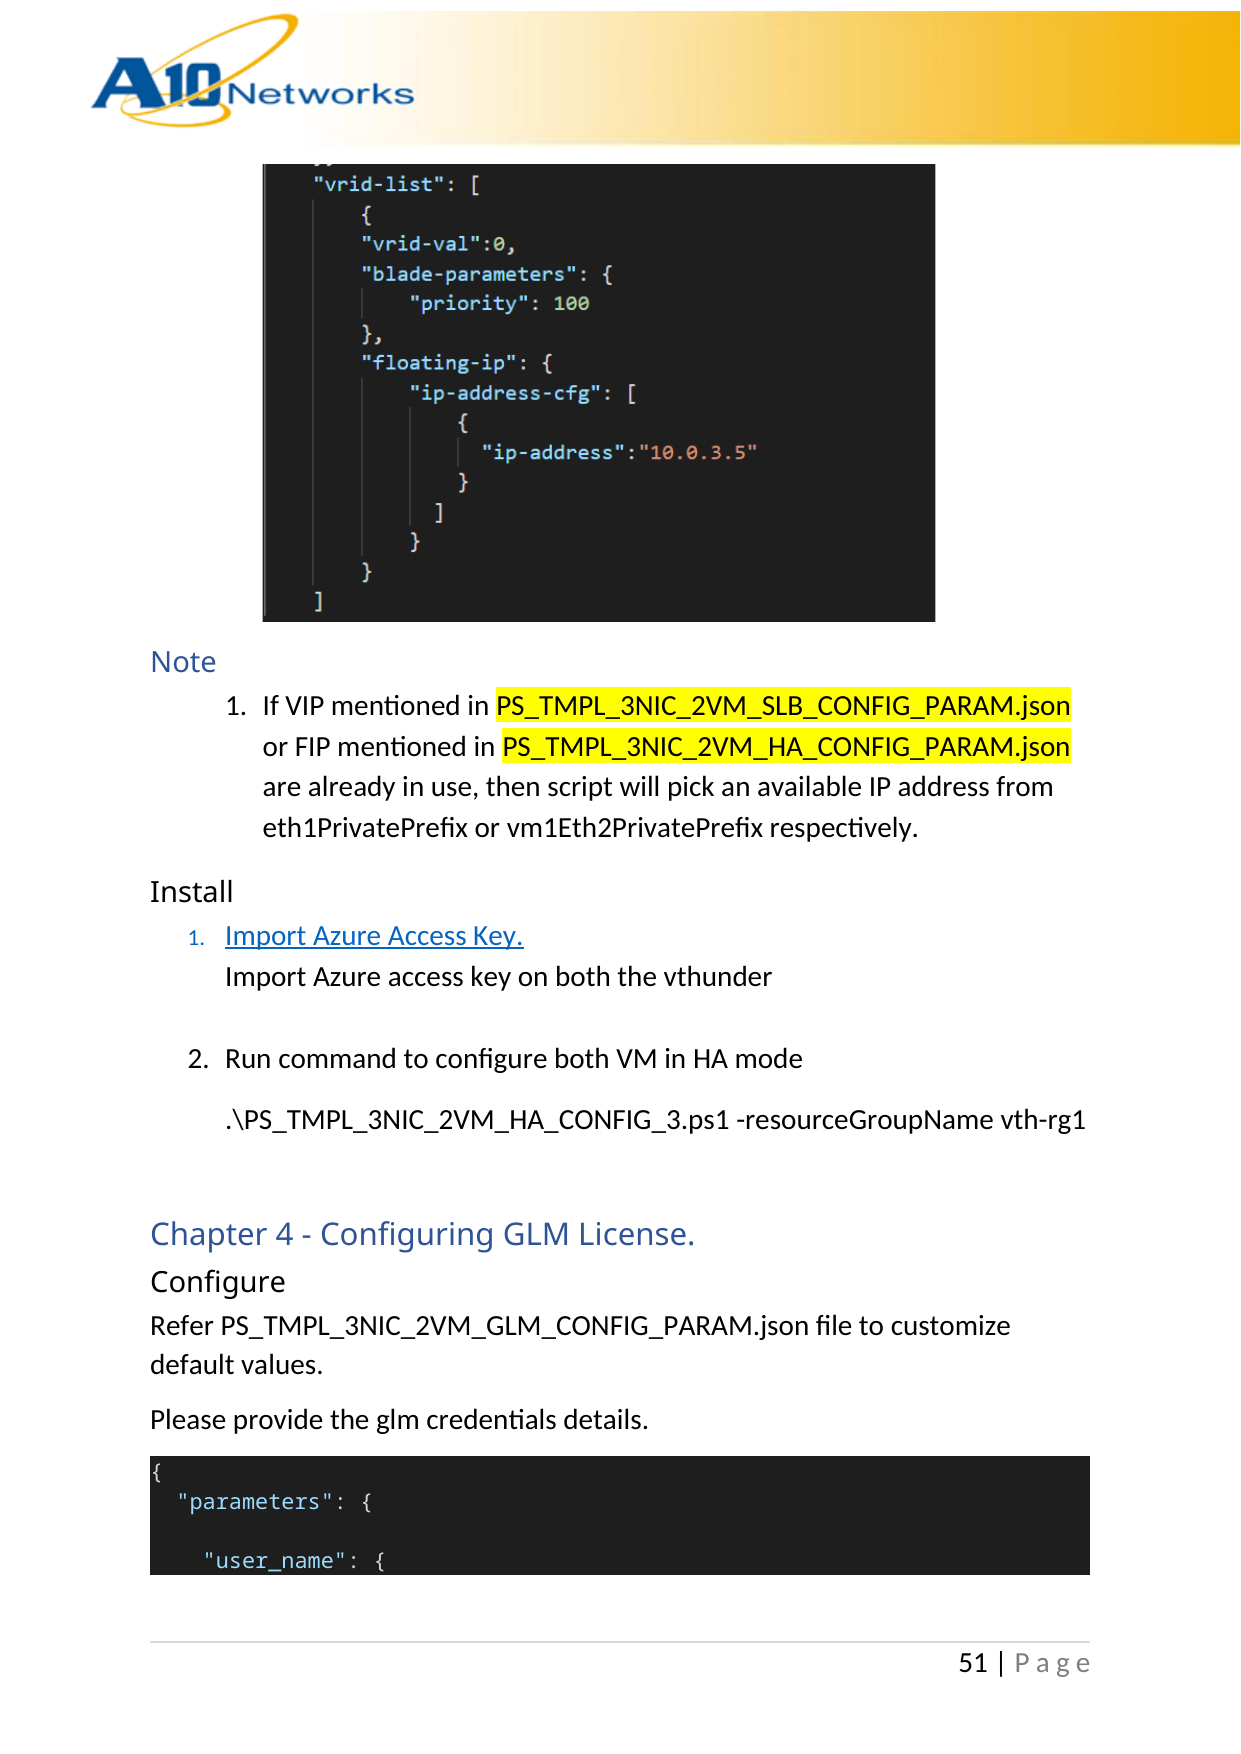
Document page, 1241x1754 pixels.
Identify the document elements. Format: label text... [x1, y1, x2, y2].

text "user_name": { [150, 1545, 1090, 1575]
list Run command to configure both VM in HA mode [187, 1040, 1090, 1075]
text Refer PS_TMPL_3NIC_2VM_GLM_CONFIG_PARAM.json file to customize default values. [150, 1307, 1090, 1381]
subtitle Chapter 4 - Configuring GLM License. [150, 1212, 1090, 1254]
text { [150, 1456, 1090, 1486]
subtitle Install [150, 871, 1090, 911]
text Please provide the glm credentials details. [150, 1401, 1090, 1437]
list If VIP mentioned in PS_TMPL_3NIC_2VM_SLB_CONFIG_PARAM.json or FIP mentioned in PS_TMPL_3NIC_2VM_HA_CONFIG_PARAM.json are already in use, then script will pick an available IP address from eth1PrivatePrefix or vm1Eth2PrivatePrefix respectively. [225, 687, 1090, 845]
picture [262, 164, 936, 622]
list Import Azure access key on both the vthunder [225, 958, 1090, 993]
subtitle Configure [150, 1262, 1090, 1301]
list Import Azure Access Key. [187, 917, 1090, 952]
subtitle Note [150, 641, 1090, 681]
picture [0, 11, 1241, 147]
text .\PS_TMPL_3NIC_2VM_HA_CONFIG_3.ps1 -resourceGroupName vth-rg1 [150, 1101, 1090, 1137]
text "parameters": { [150, 1486, 1090, 1516]
